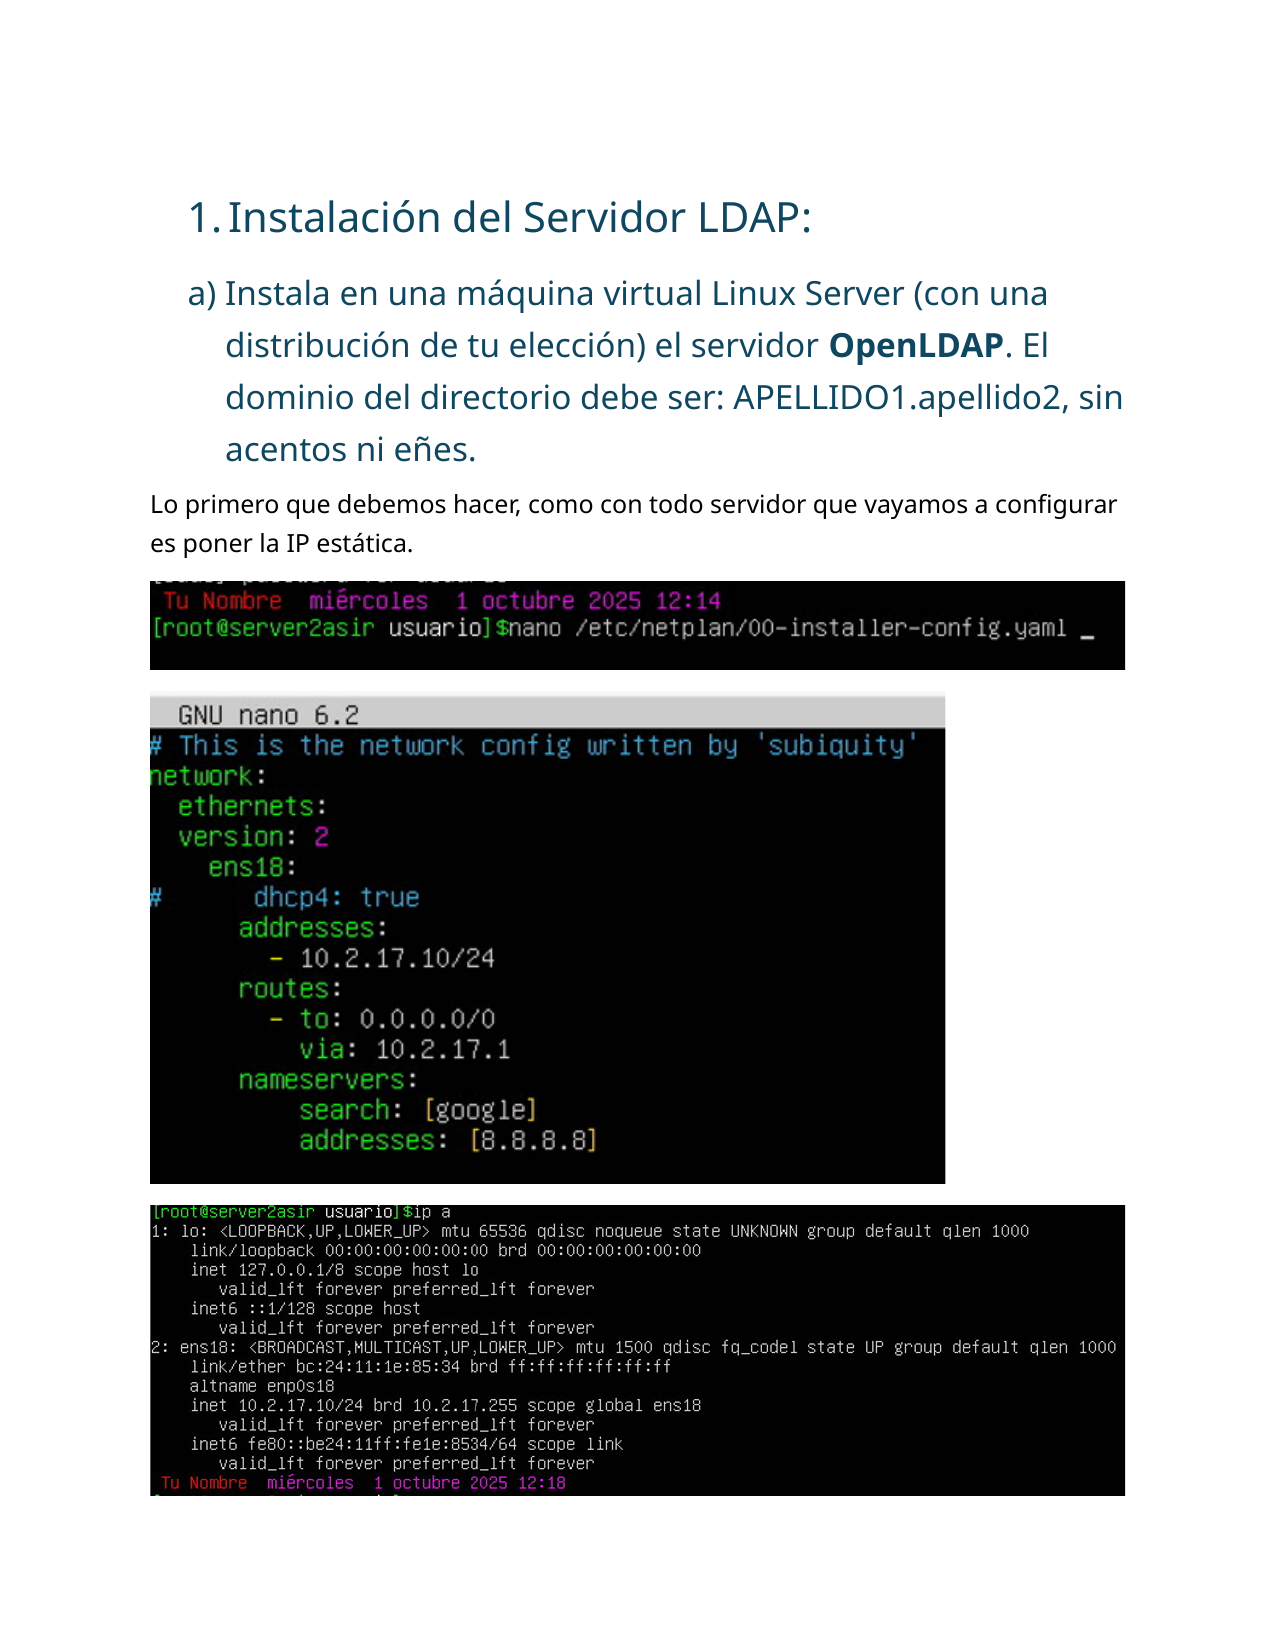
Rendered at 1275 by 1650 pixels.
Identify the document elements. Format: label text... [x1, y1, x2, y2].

picture [150, 1205, 1125, 1496]
picture [150, 691, 946, 1184]
subtitle Instalación del Servidor LDAP: [187, 187, 1125, 244]
text Lo primero que debemos hacer, como con todo servidor que vayamos a configurar es poner la IP estática. [150, 486, 1125, 560]
picture [150, 581, 1125, 670]
subtitle Instala en una máquina virtual Linux Server (con una distribución de tu elección) el servidor OpenLDAP. El dominio del directorio debe ser: APELLIDO1.apellido2, sin acentos ni eñes. [187, 269, 1125, 471]
